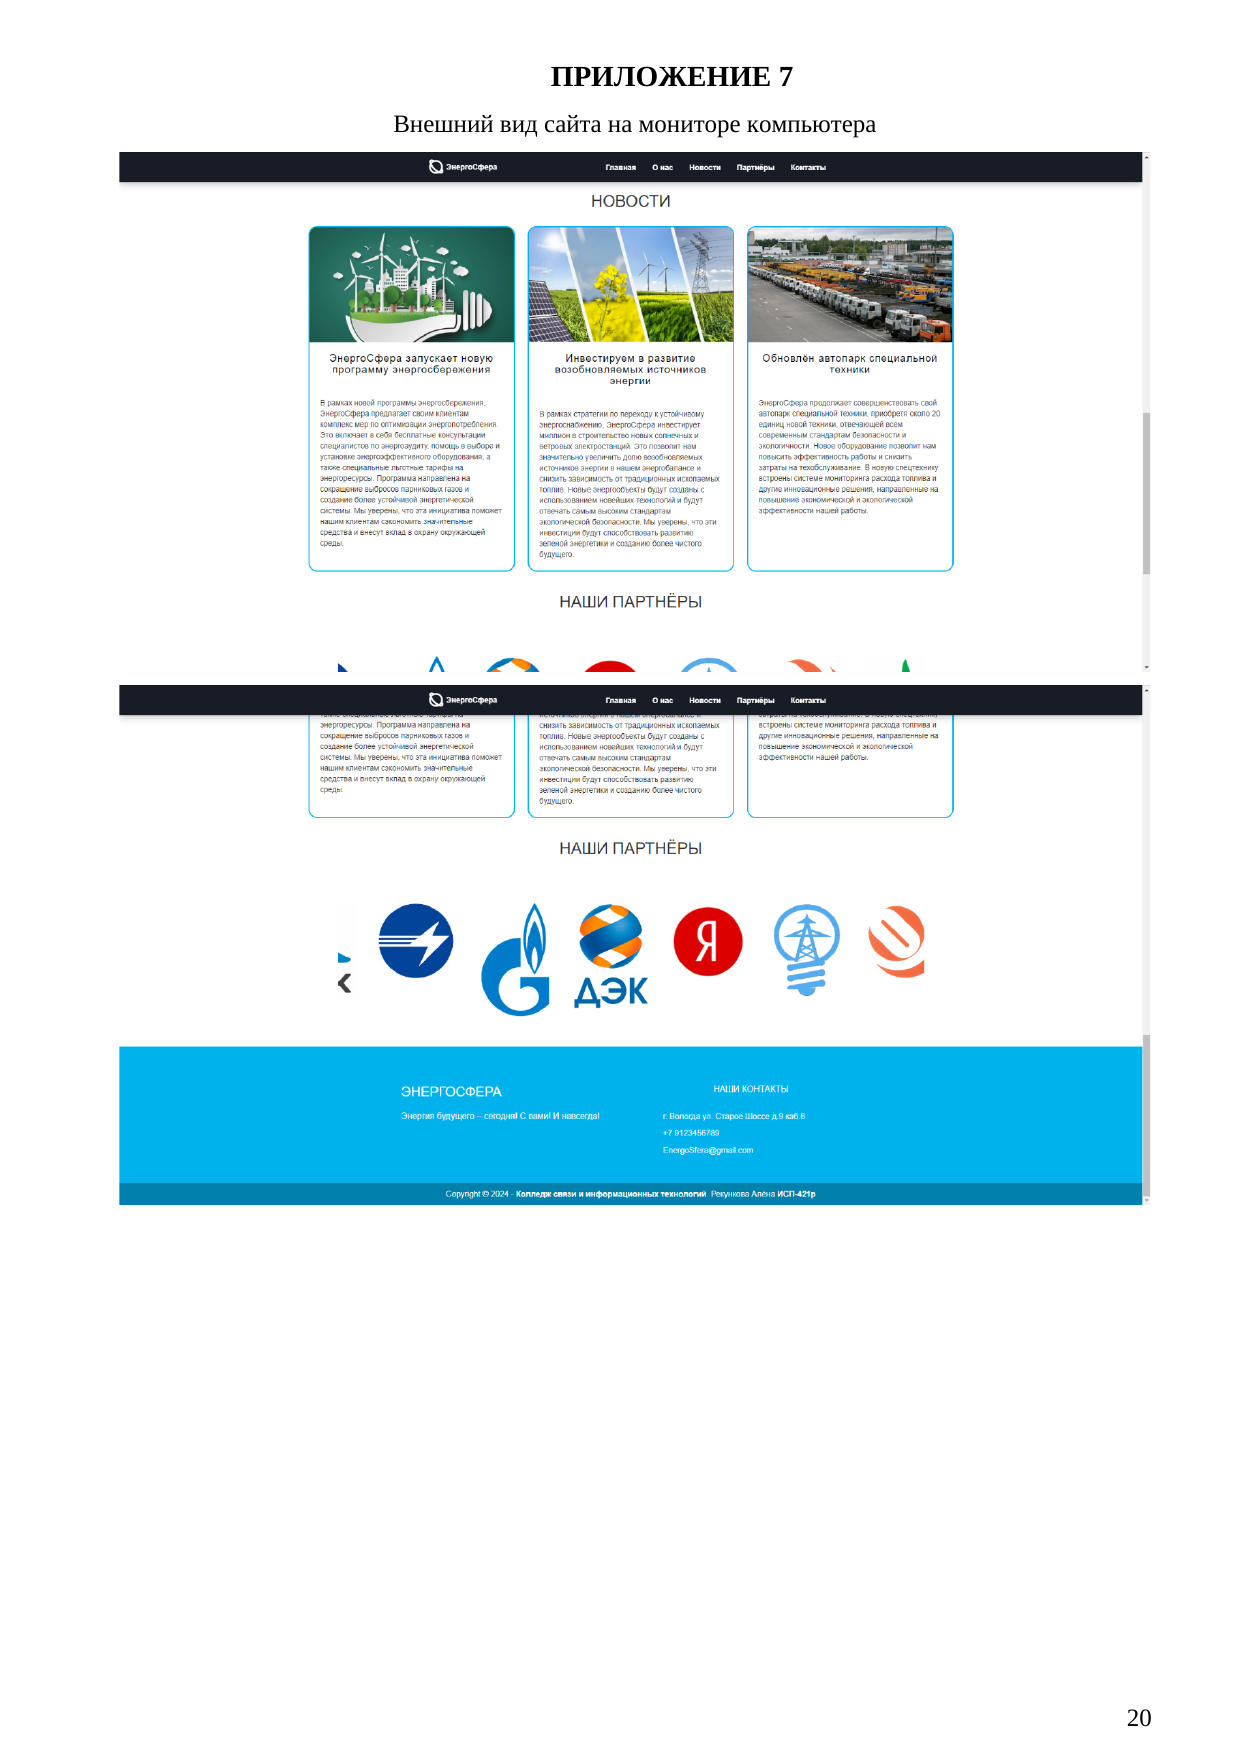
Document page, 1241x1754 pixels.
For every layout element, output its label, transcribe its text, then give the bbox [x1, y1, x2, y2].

picture [719, 1086, 727, 1092]
picture [119, 152, 1151, 672]
picture [119, 685, 1151, 1205]
subtitle ПРИЛОЖЕНИЕ 7 [118, 59, 1152, 93]
picture [804, 1191, 812, 1196]
text Внешний вид сайта на мониторе компьютера [118, 109, 1152, 138]
picture [708, 1148, 722, 1154]
